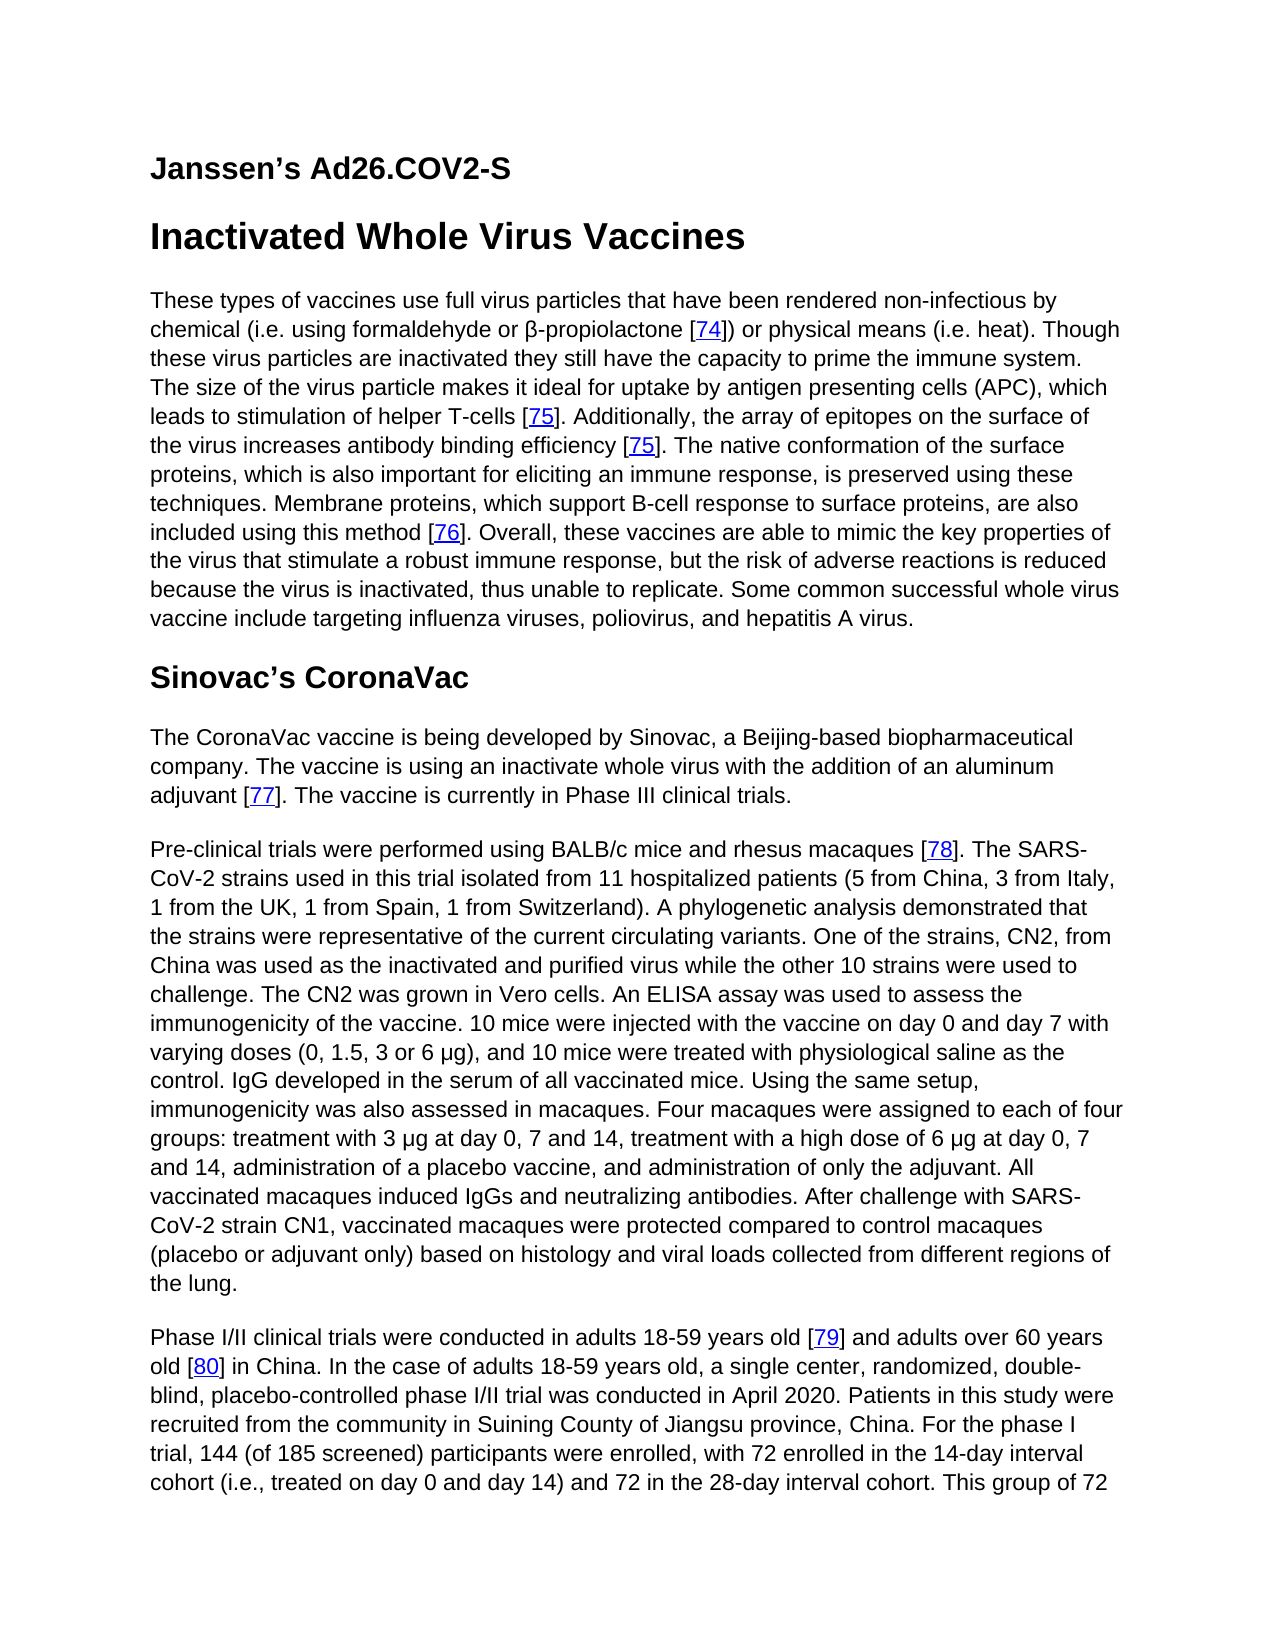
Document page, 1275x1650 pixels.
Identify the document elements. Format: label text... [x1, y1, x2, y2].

subtitle Inactivated Whole Virus Vaccines [150, 214, 1125, 258]
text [150, 1324, 1125, 1495]
subtitle Janssen’s Ad26.COV2-S [150, 150, 1125, 186]
text Pre-clinical trials were performed using BALB/c mice and rhesus macaques [78]. The SARS-CoV-2 strains used in this trial isolated from 11 hospitalized patients (5 from China, 3 from Italy, 1 from the UK, 1 from Spain, 1 from Switzerland). A phylogenetic analysis demonstrated that the strains were representative of the current circulating variants. One of the strains, CN2, from China was used as the inactivated and purified virus while the other 10 strains were used to challenge. The CN2 was grown in Vero cells. An ELISA assay was used to assess the immunogenicity of the vaccine. 10 mice were injected with the vaccine on day 0 and day 7 with varying doses (0, 1.5, 3 or 6 μg), and 10 mice were treated with physiological saline as the control. IgG developed in the serum of all vaccinated mice. Using the same setup, immunogenicity was also assessed in macaques. Four macaques were assigned to each of four groups: treatment with 3 μg at day 0, 7 and 14, treatment with a high dose of 6 μg at day 0, 7 and 14, administration of a placebo vaccine, and administration of only the adjuvant. All vaccinated macaques induced IgGs and neutralizing antibodies. After challenge with SARS-CoV-2 strain CN1, vaccinated macaques were protected compared to control macaques (placebo or adjuvant only) based on histology and viral loads collected from different regions of the lung. [150, 836, 1125, 1296]
text The CoronaVac vaccine is being developed by Sinovac, a Beijing-based biopharmaceutical company. The vaccine is using an inactivate whole virus with the addition of an aluminum adjuvant [77]. The vaccine is currently in Phase III clinical trials. [150, 724, 1125, 808]
text These types of vaccines use full virus particles that have been rendered non-infectious by chemical (i.e. using formaldehyde or β-propiolactone [74]) or physical means (i.e. heat). Though these virus particles are inactivated they still have the capacity to prime the immune system. The size of the virus particle makes it ideal for uptake by antigen presenting cells (APC), which leads to stimulation of helper T-cells [75]. Additionally, the array of epitopes on the surface of the virus increases antibody binding efficiency [75]. The native conformation of the surface proteins, which is also important for eliciting an immune response, is preserved using these techniques. Membrane proteins, which support B-cell response to surface proteins, are also included using this method [76]. Overall, these vaccines are able to mimic the key properties of the virus that stimulate a robust immune response, but the risk of adverse reactions is reduced because the virus is inactivated, thus unable to replicate. Some common successful whole virus vaccine include targeting influenza viruses, poliovirus, and hepatitis A virus. [150, 287, 1125, 632]
subtitle Sinovac’s CoronaVac [150, 659, 1125, 695]
